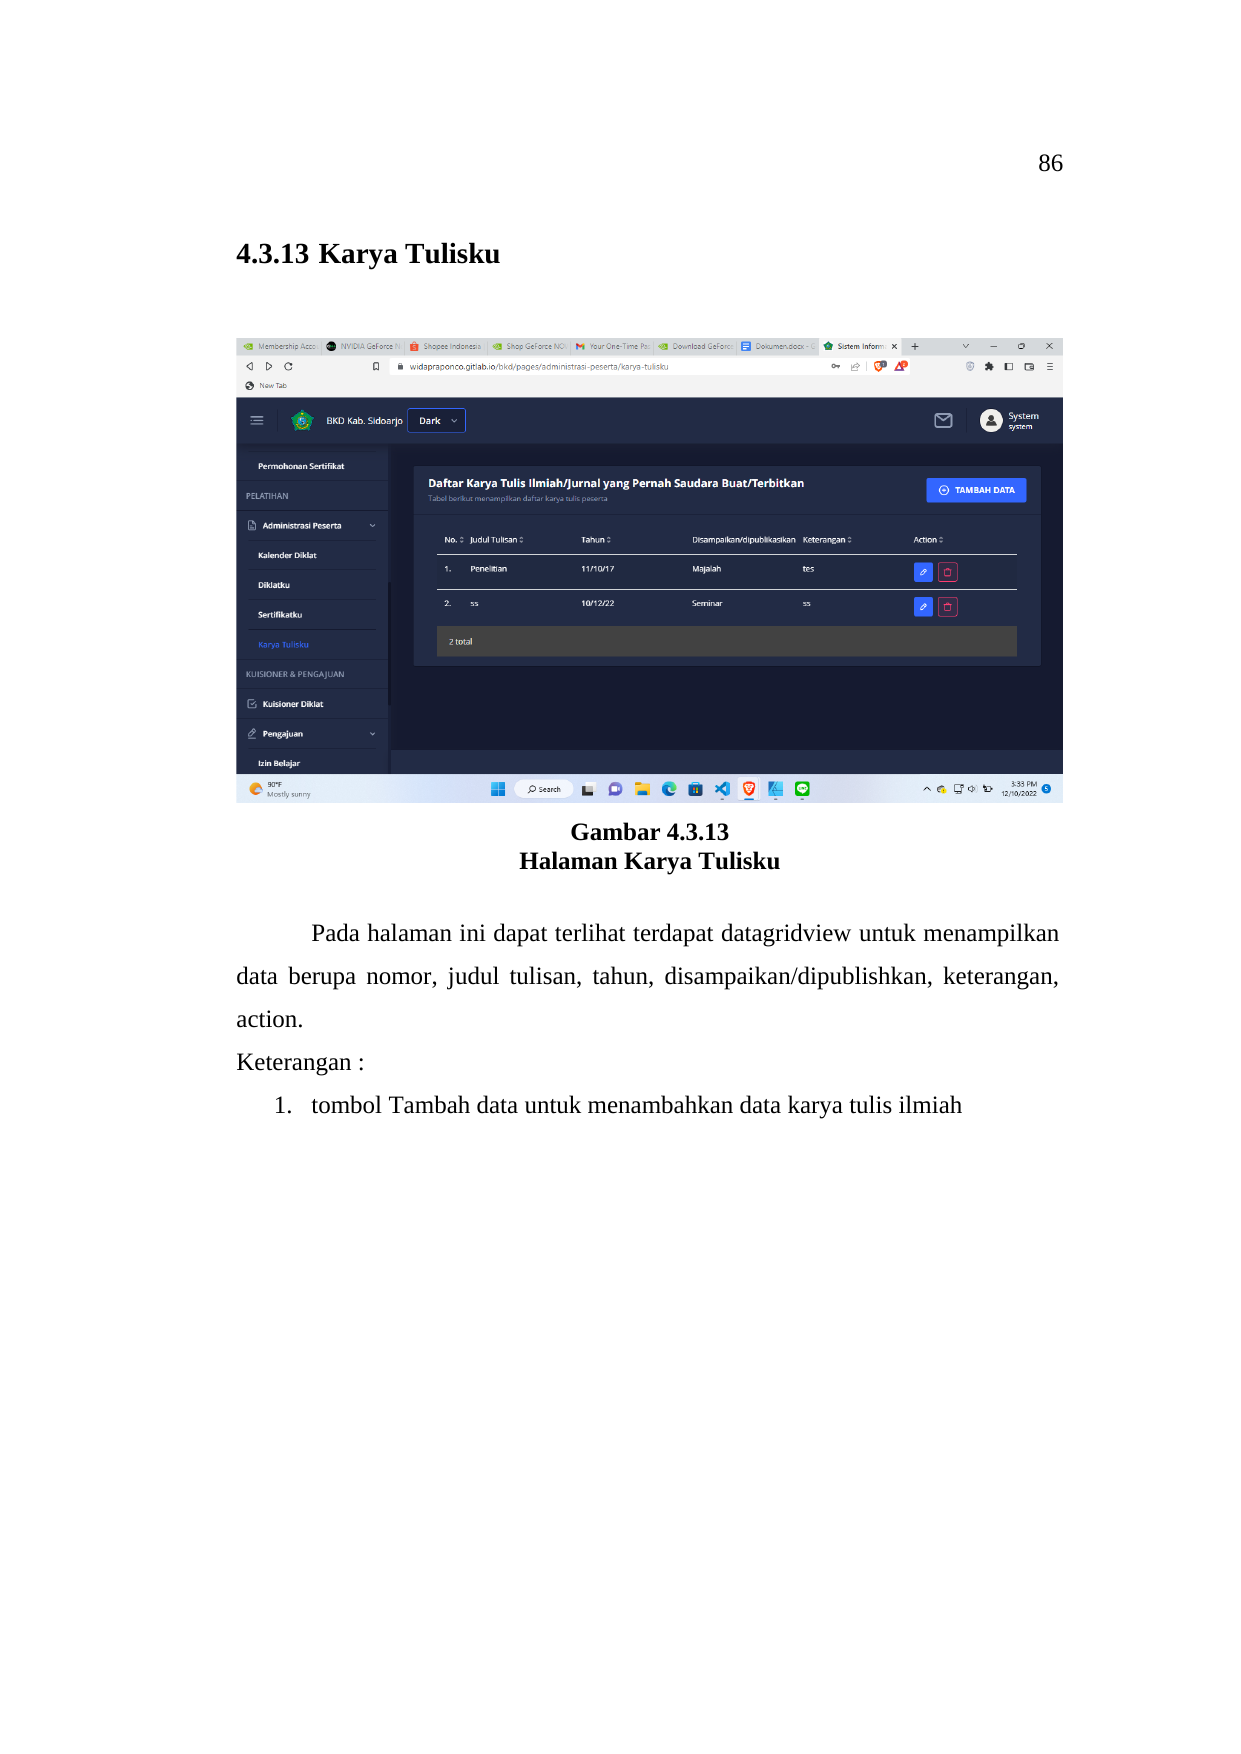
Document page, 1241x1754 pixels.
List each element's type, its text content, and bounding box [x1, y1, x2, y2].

text Pada halaman ini dapat terlihat terdapat datagridview untuk menampilkan data berupa nomor, judul tulisan, tahun, disampaikan/dipublishkan, keterangan, action. [236, 918, 1060, 1033]
text Halaman Karya Tulisku [236, 846, 1063, 874]
picture [236, 338, 1063, 803]
subtitle Karya Tulisku [236, 236, 1063, 270]
text Gambar 4.3.13 [236, 817, 1063, 846]
list tombol Tambah data untuk menambahkan data karya tulis ilmiah [274, 1090, 1060, 1119]
text Keterangan : [236, 1047, 1060, 1076]
